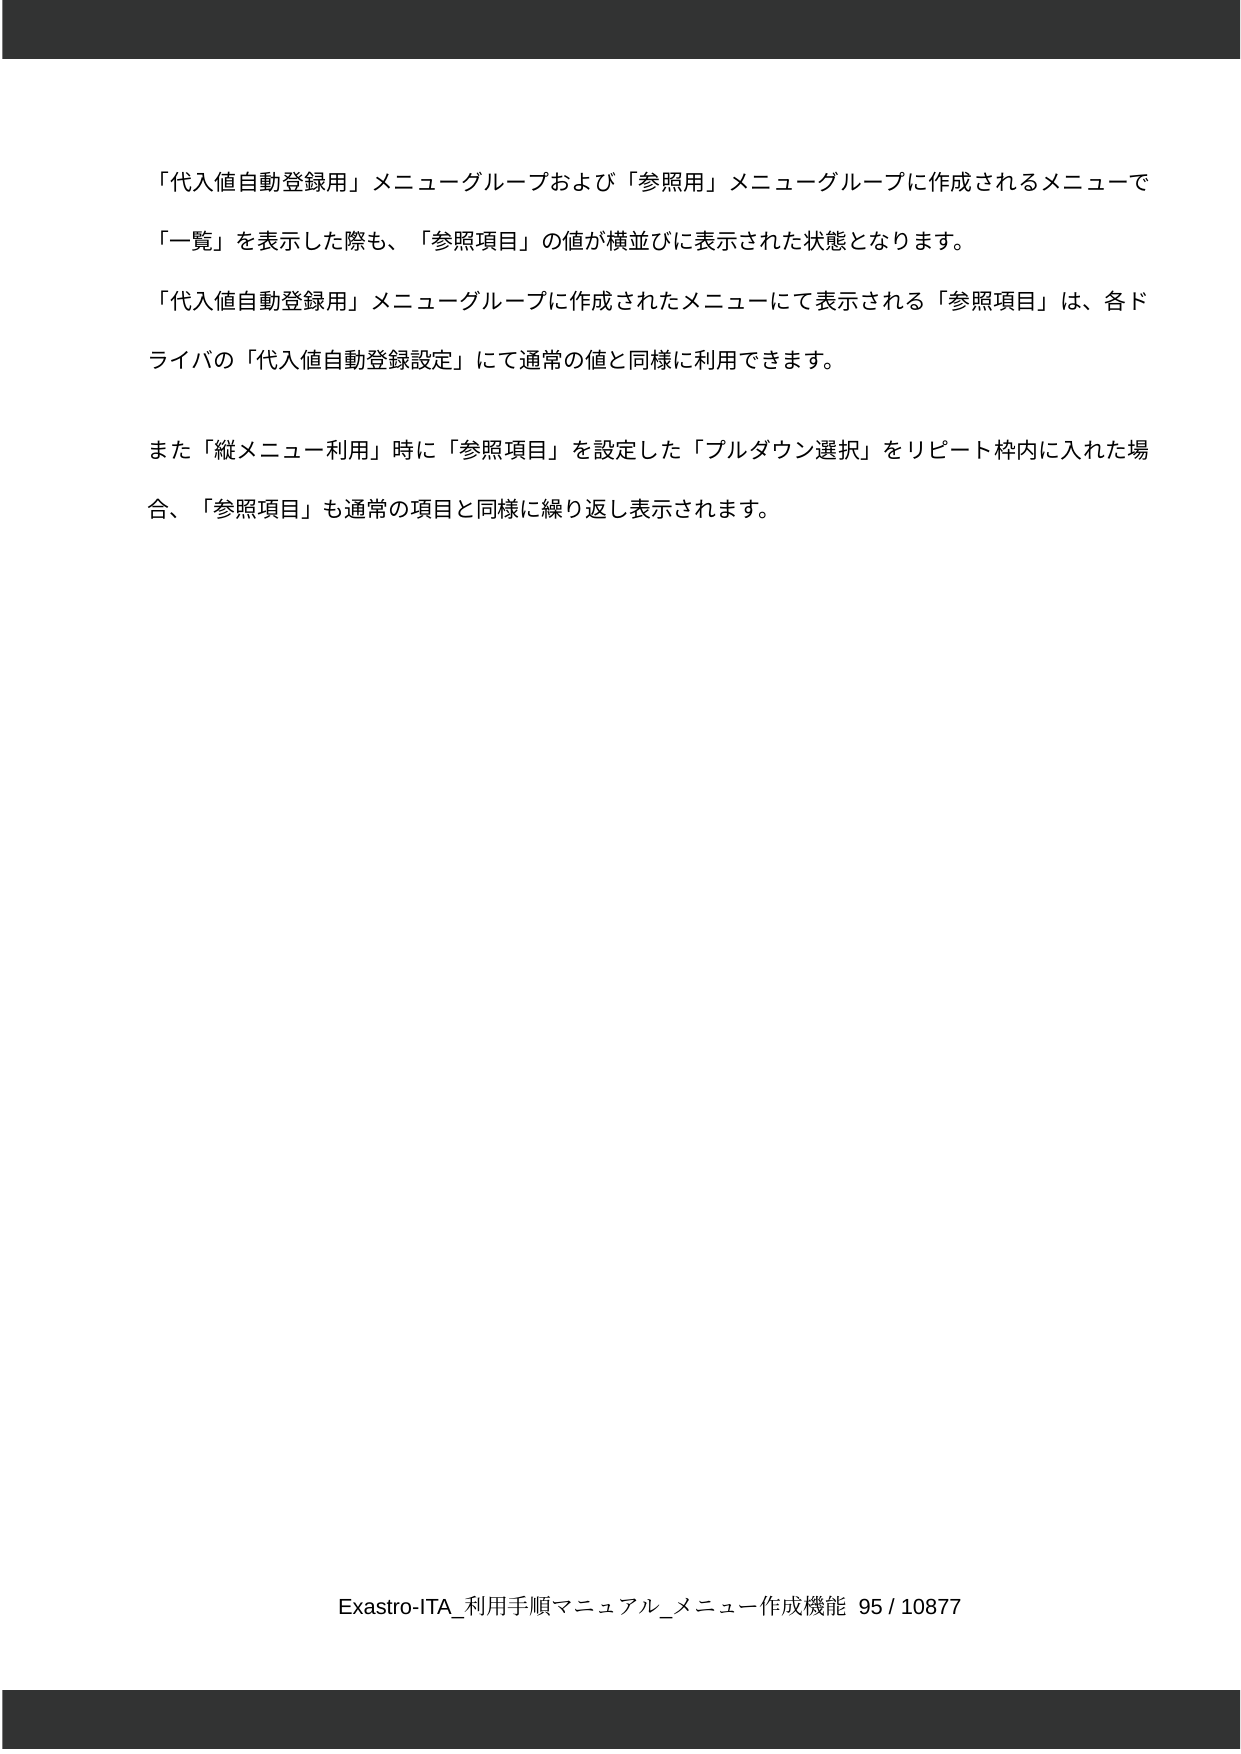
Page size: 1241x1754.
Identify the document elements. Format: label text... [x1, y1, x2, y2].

text 「代入値自動登録用」メニューグループおよび「参照用」メニューグループに作成されるメニューで「一覧」を表示した際も、「参照項目」の値が横並びに表示された状態となります。 [148, 151, 1152, 270]
text 「代入値自動登録用」メニューグループに作成されたメニューにて表示される「参照項目」は、各ドライバの「代入値自動登録設定」にて通常の値と同様に利用できます。 [148, 270, 1152, 389]
picture [2, 1690, 1241, 1749]
picture [2, 0, 1241, 59]
text また「縦メニュー利用」時に「参照項目」を設定した「プルダウン選択」をリピート枠内に入れた場合、「参照項目」も通常の項目と同様に繰り返し表示されます。 [148, 419, 1152, 538]
